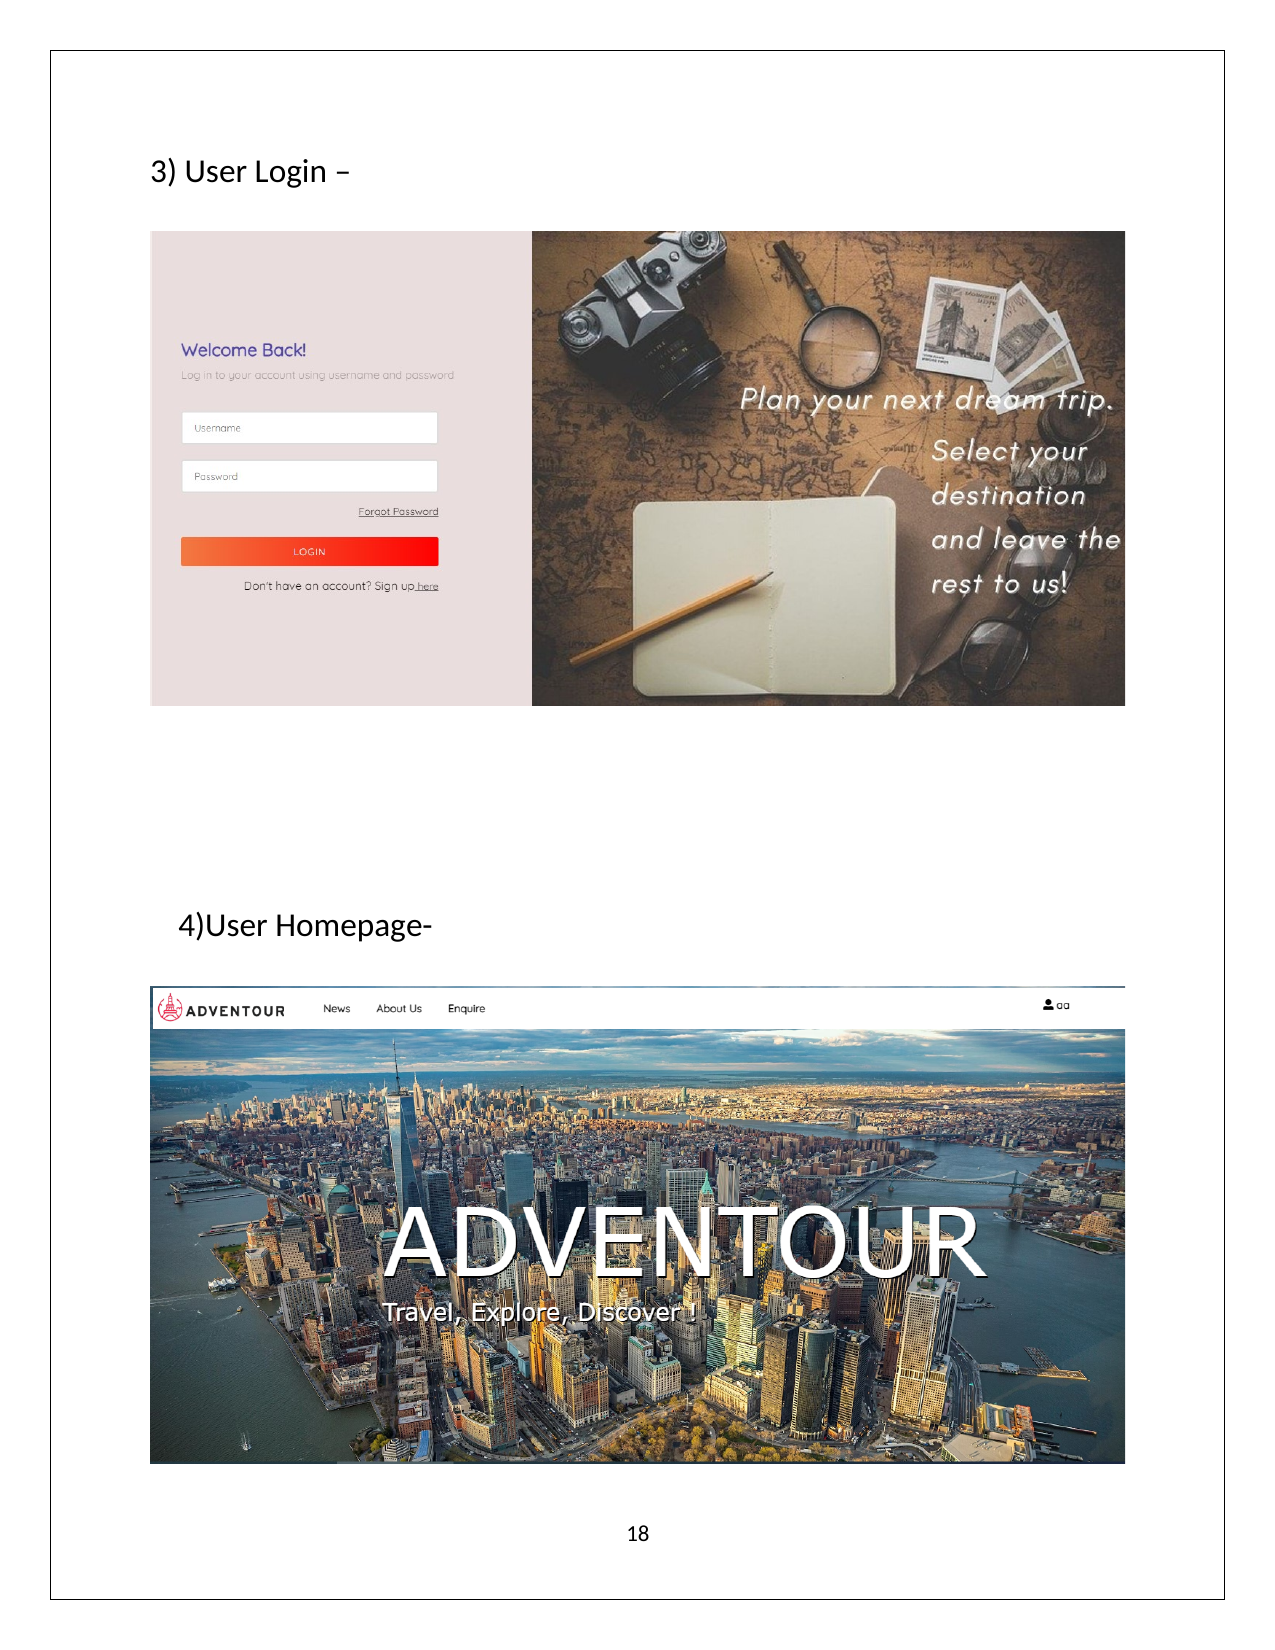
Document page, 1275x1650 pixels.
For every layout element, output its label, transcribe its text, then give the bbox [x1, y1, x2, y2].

picture [150, 986, 1125, 1464]
picture [150, 231, 1125, 706]
text 3) User Login – [150, 150, 1125, 191]
text 4)User Homepage- [178, 904, 1125, 945]
